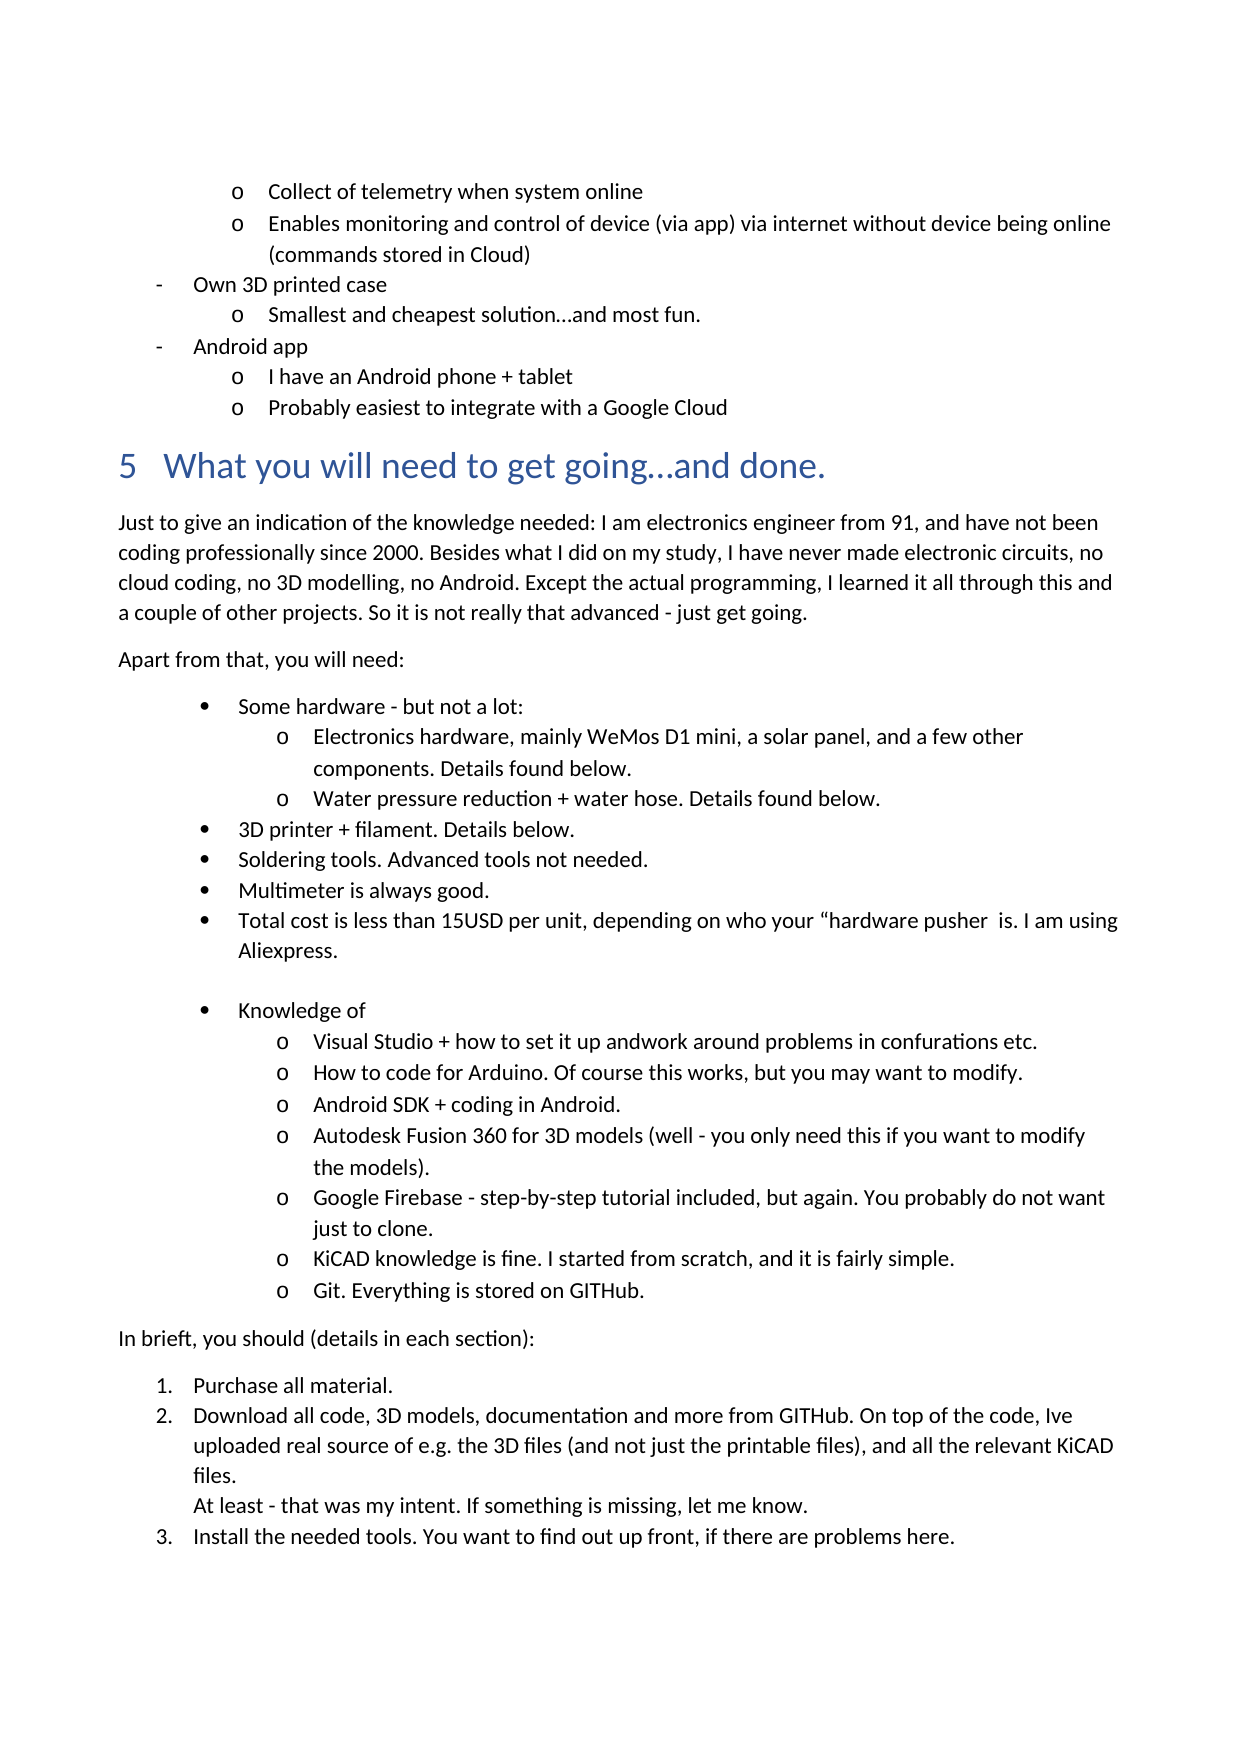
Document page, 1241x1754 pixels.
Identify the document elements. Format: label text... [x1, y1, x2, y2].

list Autodesk Fusion 360 for 3D models (well - you only need this if you want to modify the models). [276, 1121, 1122, 1181]
list Purchase all material. [156, 1371, 1122, 1399]
list How to code for Arduino. Of course this works, but you may want to modify. [276, 1058, 1122, 1087]
list Water pressure reduction + water hose. Details found below. [276, 784, 1122, 813]
list Multimeter is always good. [201, 876, 1122, 904]
list Enables monitoring and control of device (via app) via internet without device being online (commands stored in Cloud) [231, 209, 1122, 268]
subtitle What you will need to get going…and done. [118, 442, 1122, 487]
list Soldering tools. Advanced tools not needed. [201, 846, 1122, 874]
list Some hardware - but not a lot: [201, 692, 1122, 720]
list Google Firebase - step-by-step tutorial included, but again. You probably do not want just to clone. [276, 1183, 1122, 1242]
text Just to give an indication of the knowledge needed: I am electronics engineer from 91, and have not been coding professionally since 2000. Besides what I did on my study, I have never made electronic circuits, no cloud coding, no 3D modelling, no Android. Except the actual programming, I learned it all through this and a couple of other projects. So it is not really that advanced - just get going. [118, 508, 1122, 626]
list Own 3D printed case [156, 270, 1122, 298]
list I have an Android phone + tablet [231, 362, 1122, 391]
list Smallest and cheapest solution…and most fun. [231, 300, 1122, 329]
list Visual Studio + how to set it up andwork around problems in confurations etc. [276, 1027, 1122, 1056]
list Knowledge of [201, 997, 1122, 1025]
text In brieft, you should (details in each section): [118, 1324, 1122, 1352]
list Install the needed tools. You want to find out up front, if there are problems here. [156, 1522, 1122, 1550]
list Total cost is less than 15USD per unit, depending on who your “hardware pusher is. I am using Aliexpress. [201, 906, 1122, 964]
list Git. Everything is stored on GITHub. [276, 1276, 1122, 1305]
list KiCAD knowledge is fine. I started from scratch, and it is fairly simple. [276, 1244, 1122, 1273]
list Android SDK + coding in Android. [276, 1090, 1122, 1119]
list Probably easiest to integrate with a Google Cloud [231, 393, 1122, 423]
text Apart from that, you will need: [118, 645, 1122, 673]
list 3D printer + filament. Details below. [201, 815, 1122, 843]
list Electronics hardware, mainly WeMos D1 mini, a solar panel, and a few other components. Details found below. [276, 722, 1122, 782]
list Download all code, 3D models, documentation and more from GITHub. On top of the code, Ive uploaded real source of e.g. the 3D files (and not just the printable files), and all the relevant KiCAD files. At least - that was my intent. If something is missing, let me know. [156, 1401, 1122, 1520]
list Collect of telemetry when system online [231, 177, 1122, 206]
list Android app [156, 332, 1122, 360]
